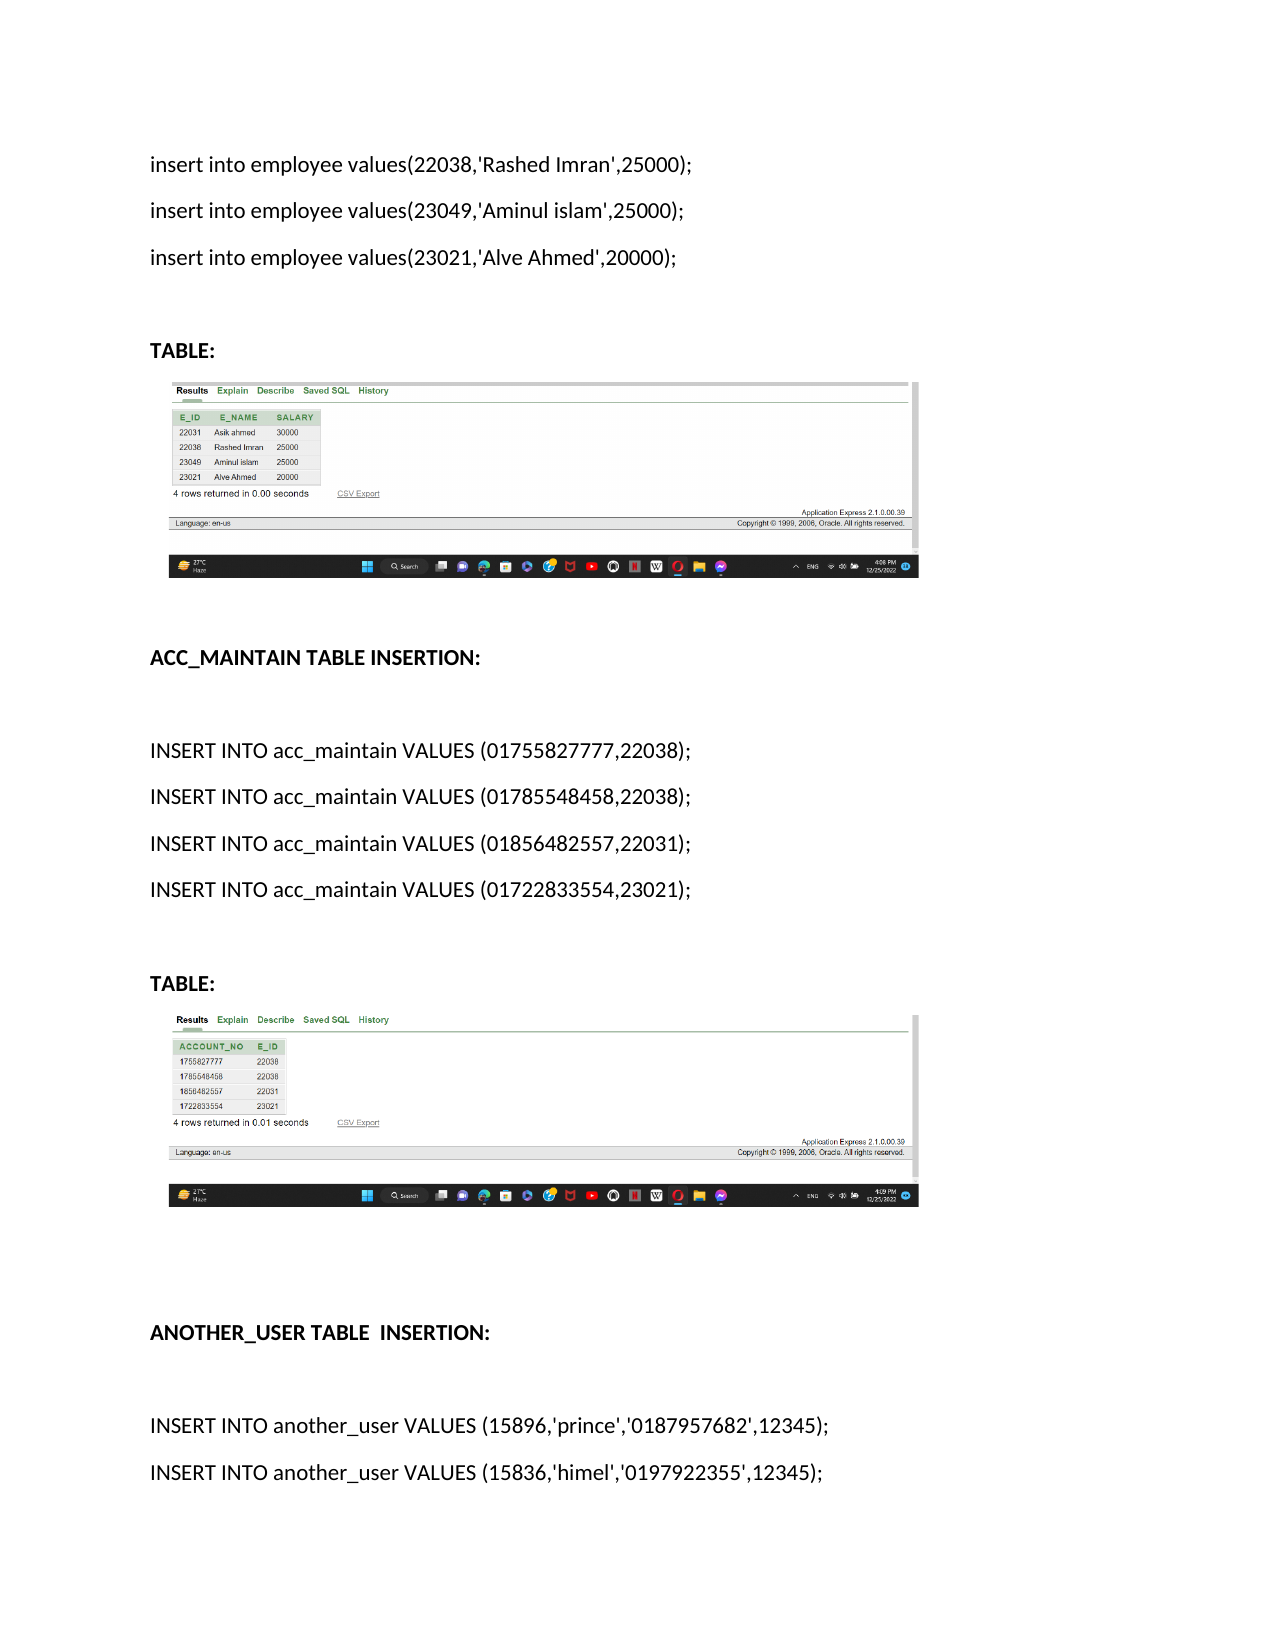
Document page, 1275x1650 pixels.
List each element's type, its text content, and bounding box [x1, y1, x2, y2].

text insert into employee values(23049,'Aminul islam',25000); [150, 197, 1125, 224]
text INSERT INTO another_user VALUES (15836,'himel','0197922355',12345); [150, 1458, 1125, 1486]
text INSERT INTO acc_maintain VALUES (01755827777,22038); [150, 736, 1125, 764]
text INSERT INTO acc_maintain VALUES (01785548458,22038); [150, 782, 1125, 811]
text insert into employee values(22038,'Rashed Imran',25000); [150, 150, 1125, 178]
text INSERT INTO acc_maintain VALUES (01856482557,22031); [150, 829, 1125, 857]
text INSERT INTO acc_maintain VALUES (01722833554,23021); [150, 876, 1125, 904]
text ACC_MAINTAIN TABLE INSERTION: [150, 643, 1125, 671]
text ANOTHER_USER TABLE INSERTION: [150, 1318, 1125, 1346]
text insert into employee values(23021,'Alve Ahmed',20000); [150, 243, 1125, 271]
text INSERT INTO another_user VALUES (15896,'prince','0187957682',12345); [150, 1411, 1125, 1439]
text TABLE: [150, 969, 1125, 997]
text TABLE: [150, 336, 1125, 364]
